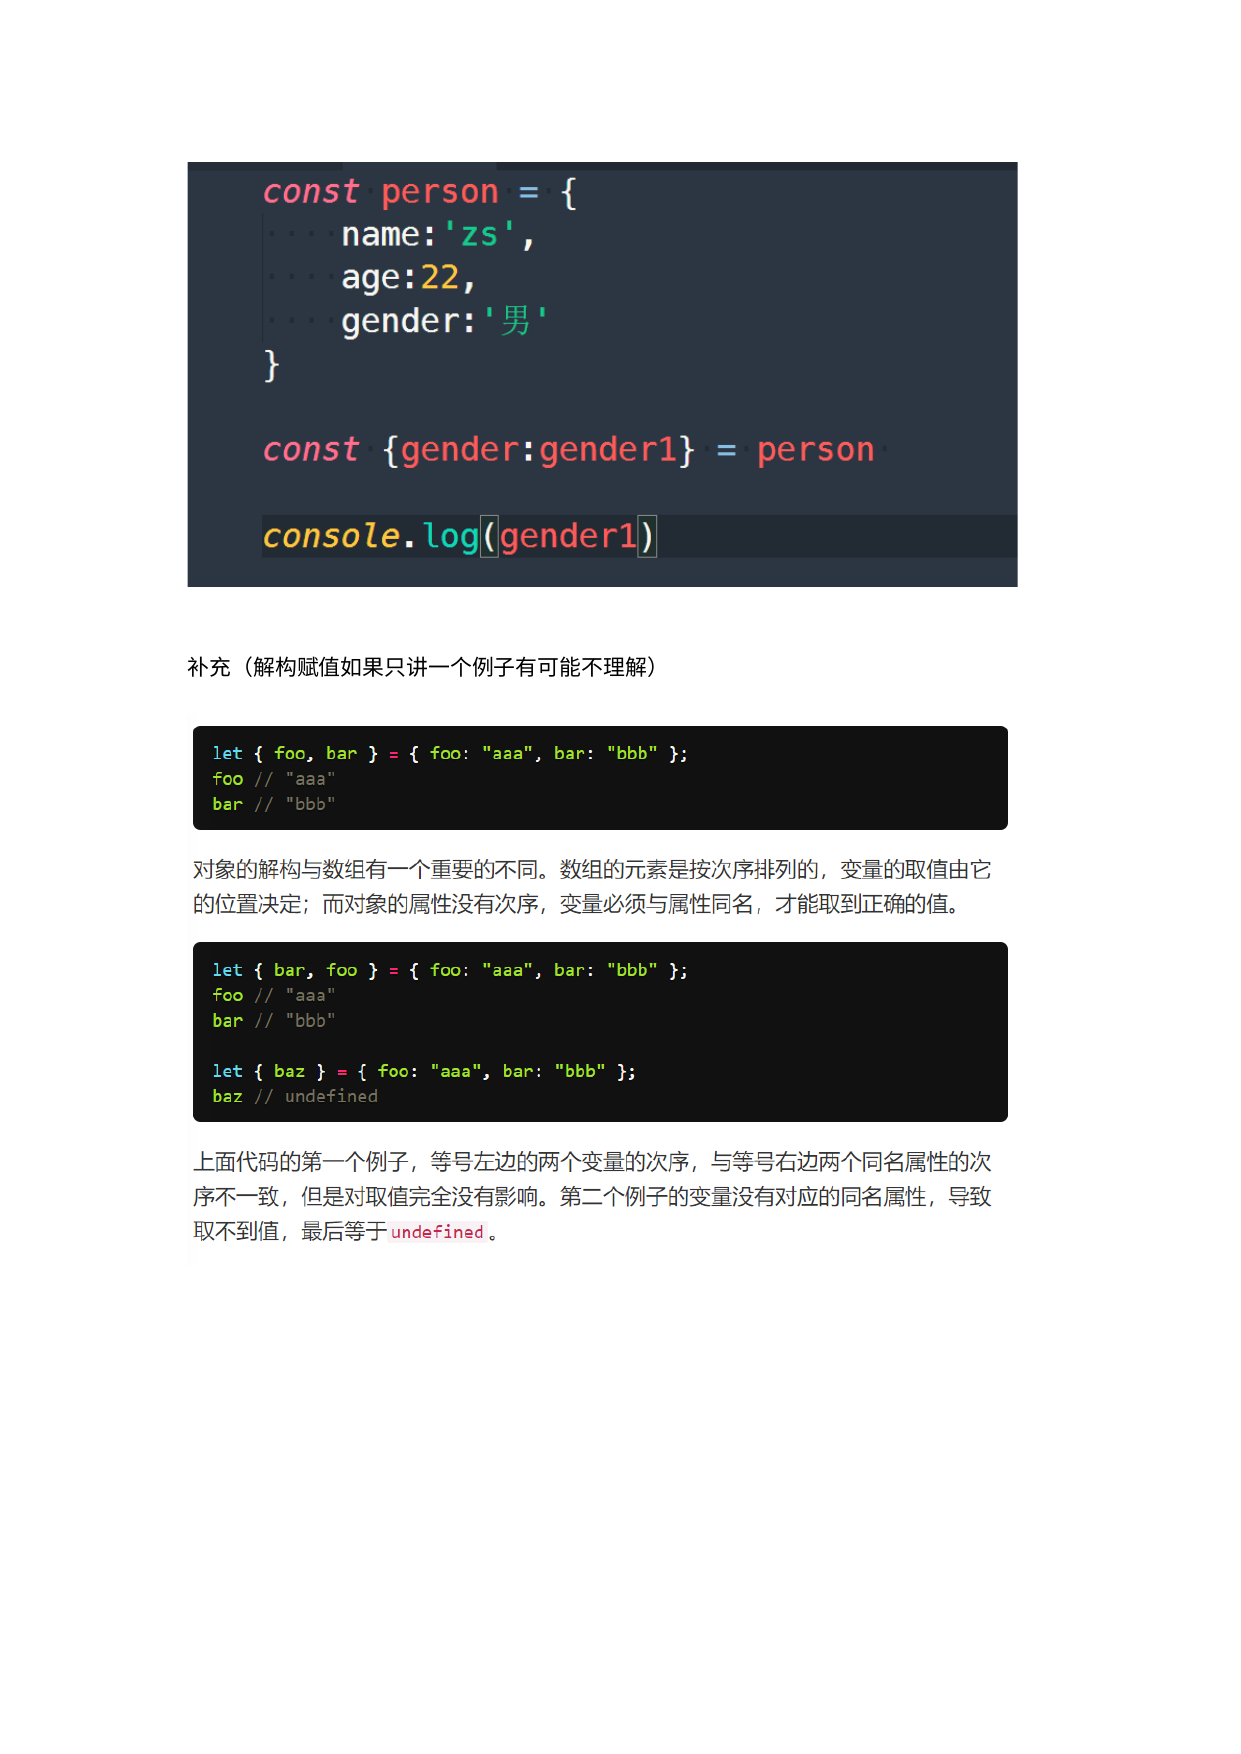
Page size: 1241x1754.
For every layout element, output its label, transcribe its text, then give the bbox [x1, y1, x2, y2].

text 补充（解构赋值如果只讲一个例子有可能不理解） [187, 649, 1053, 682]
picture [187, 162, 1018, 587]
picture [187, 714, 1052, 1266]
